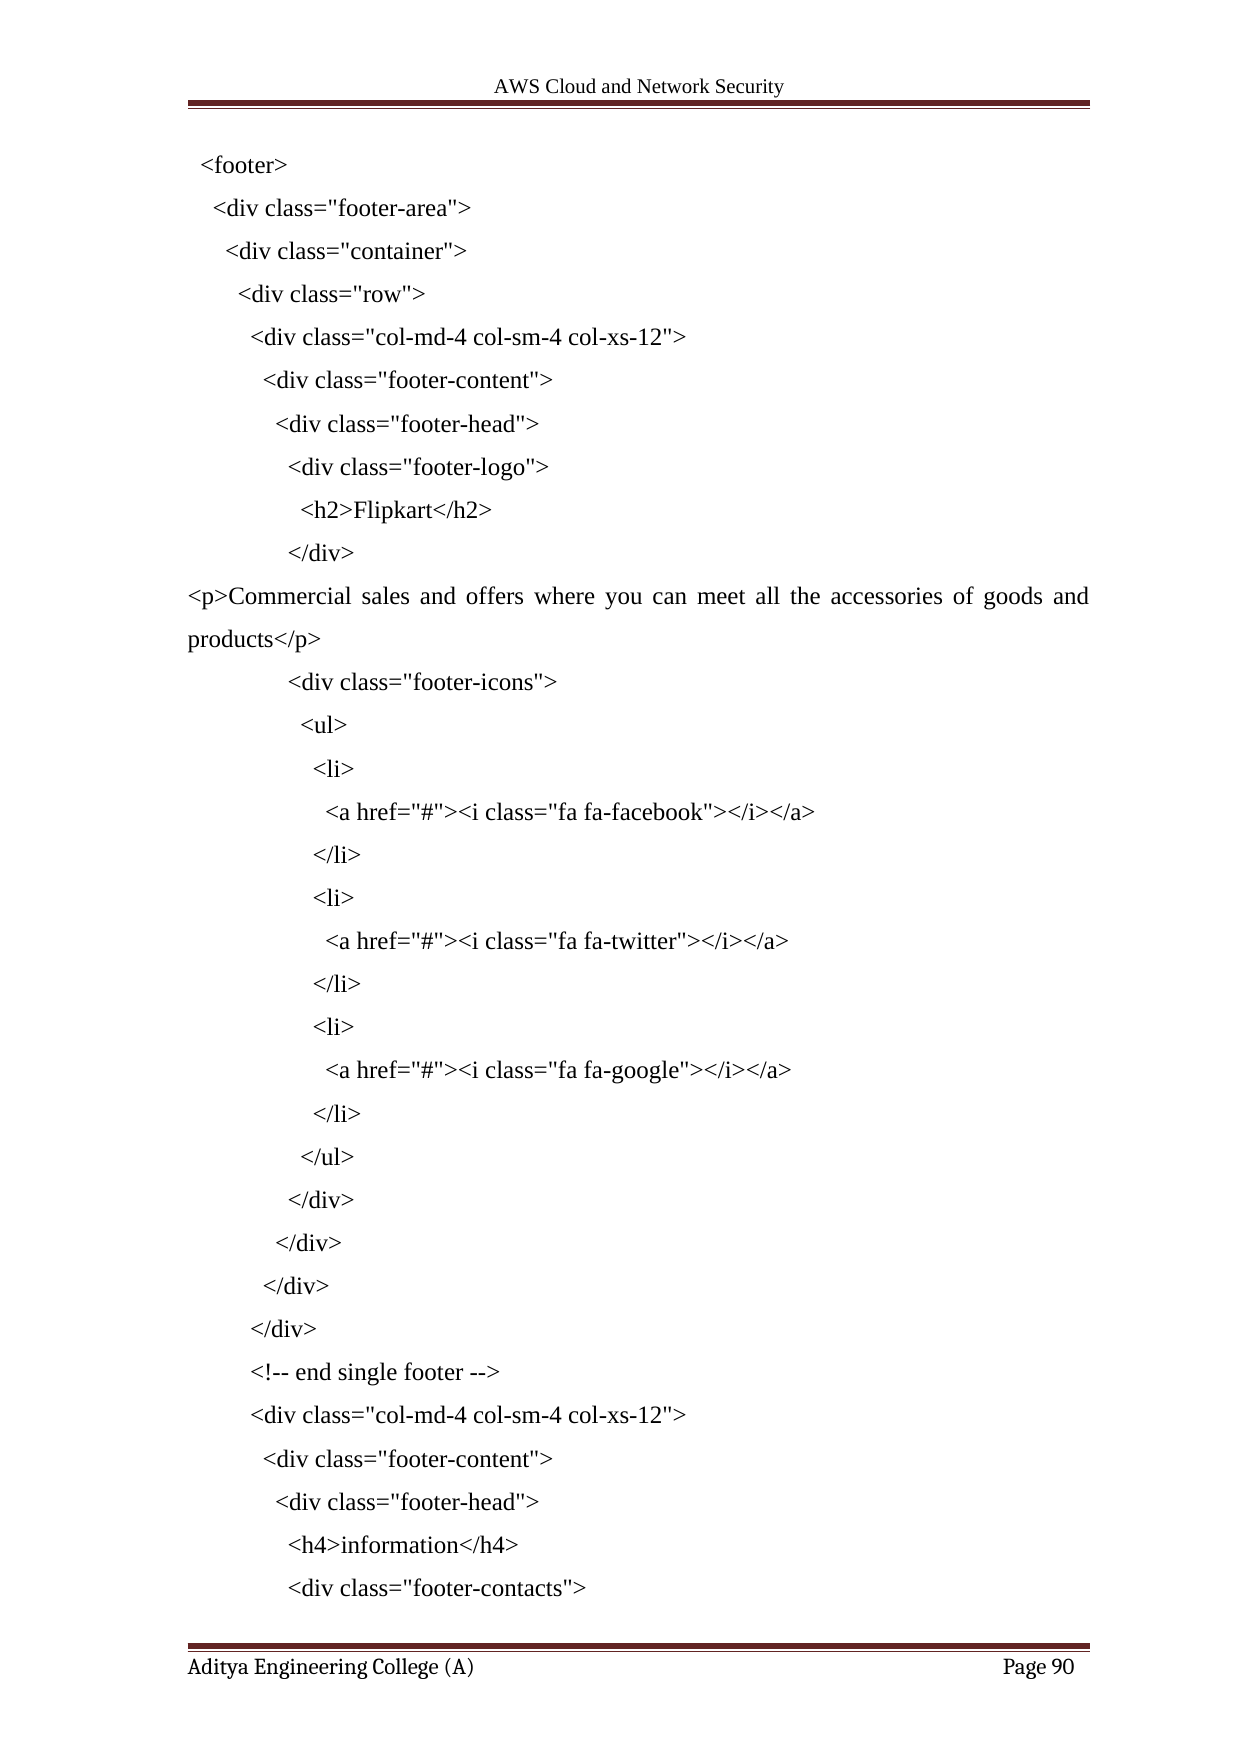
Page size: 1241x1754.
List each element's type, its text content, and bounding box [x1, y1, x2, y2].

text </div> [187, 1314, 1090, 1343]
text <div class="footer-icons"> [187, 667, 1090, 696]
text <h4>information</h4> [187, 1530, 1090, 1559]
text <li> [187, 883, 1090, 912]
text <div class="footer-area"> [187, 193, 1090, 222]
text <li> [187, 754, 1090, 782]
text </div> [187, 538, 1090, 567]
text <h2>Flipkart</h2> [187, 495, 1090, 524]
text <div class="footer-logo"> [187, 452, 1090, 481]
text <div class="footer-contacts"> [187, 1573, 1090, 1602]
text <div class="col-md-4 col-sm-4 col-xs-12"> [187, 1401, 1090, 1429]
text <footer> [187, 150, 1090, 179]
text </div> [187, 1271, 1090, 1300]
text <a href="#"><i class="fa fa-facebook"></i></a> [187, 797, 1090, 826]
text <div class="footer-content"> [187, 366, 1090, 394]
text <ul> [187, 711, 1090, 739]
text <div class="col-md-4 col-sm-4 col-xs-12"> [187, 322, 1090, 351]
text <div class="container"> [187, 236, 1090, 265]
text <div class="footer-head"> [187, 409, 1090, 437]
text <p>Commercial sales and offers where you can meet all the accessories of goods and products</p> [187, 581, 1090, 653]
text </div> [187, 1228, 1090, 1257]
text <a href="#"><i class="fa fa-twitter"></i></a> [187, 926, 1090, 955]
text <div class="footer-head"> [187, 1487, 1090, 1516]
text <li> [187, 1012, 1090, 1041]
text </li> [187, 1099, 1090, 1127]
text </ul> [187, 1142, 1090, 1171]
text <!-- end single footer --> [187, 1357, 1090, 1386]
text </li> [187, 840, 1090, 869]
text <div class="row"> [187, 279, 1090, 308]
text </li> [187, 969, 1090, 998]
text <a href="#"><i class="fa fa-google"></i></a> [187, 1056, 1090, 1084]
text <div class="footer-content"> [187, 1444, 1090, 1472]
text </div> [187, 1185, 1090, 1214]
